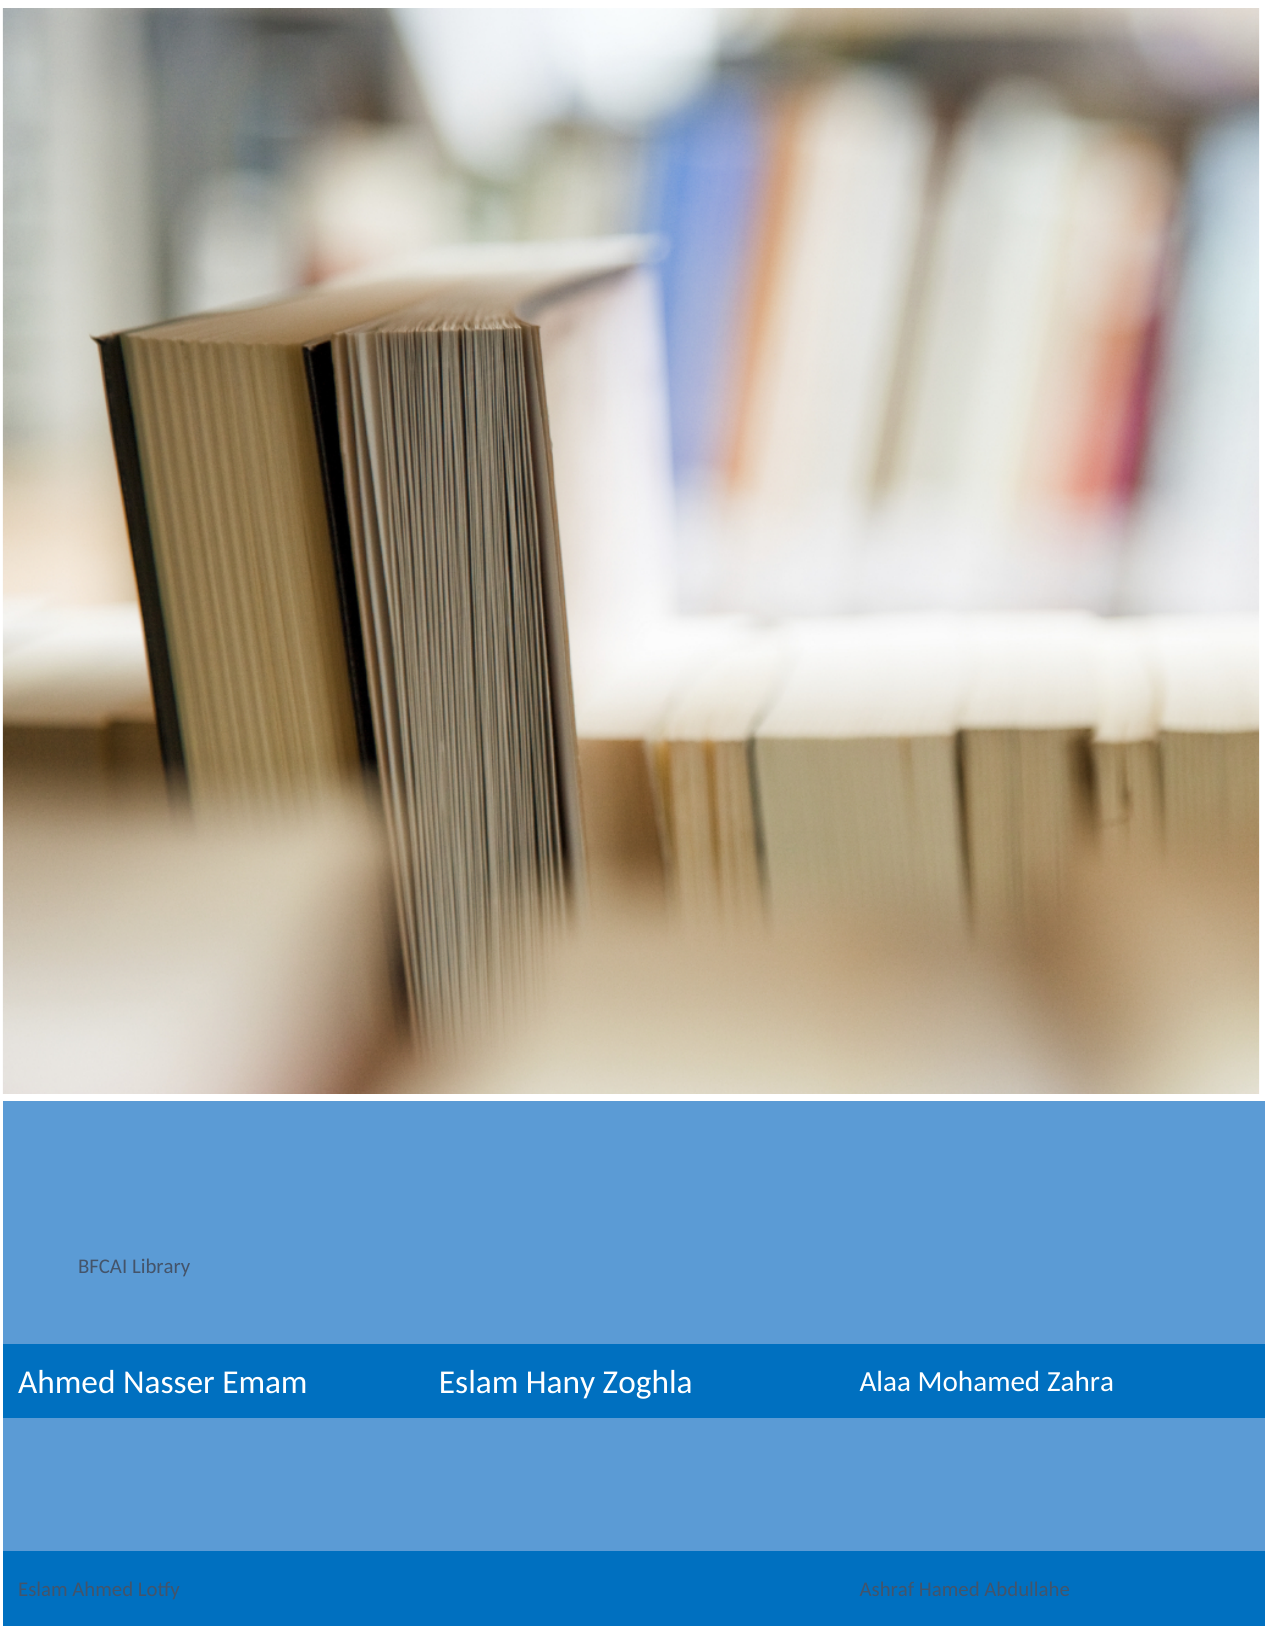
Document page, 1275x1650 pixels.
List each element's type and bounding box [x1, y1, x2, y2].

picture [2, 8, 1260, 1094]
